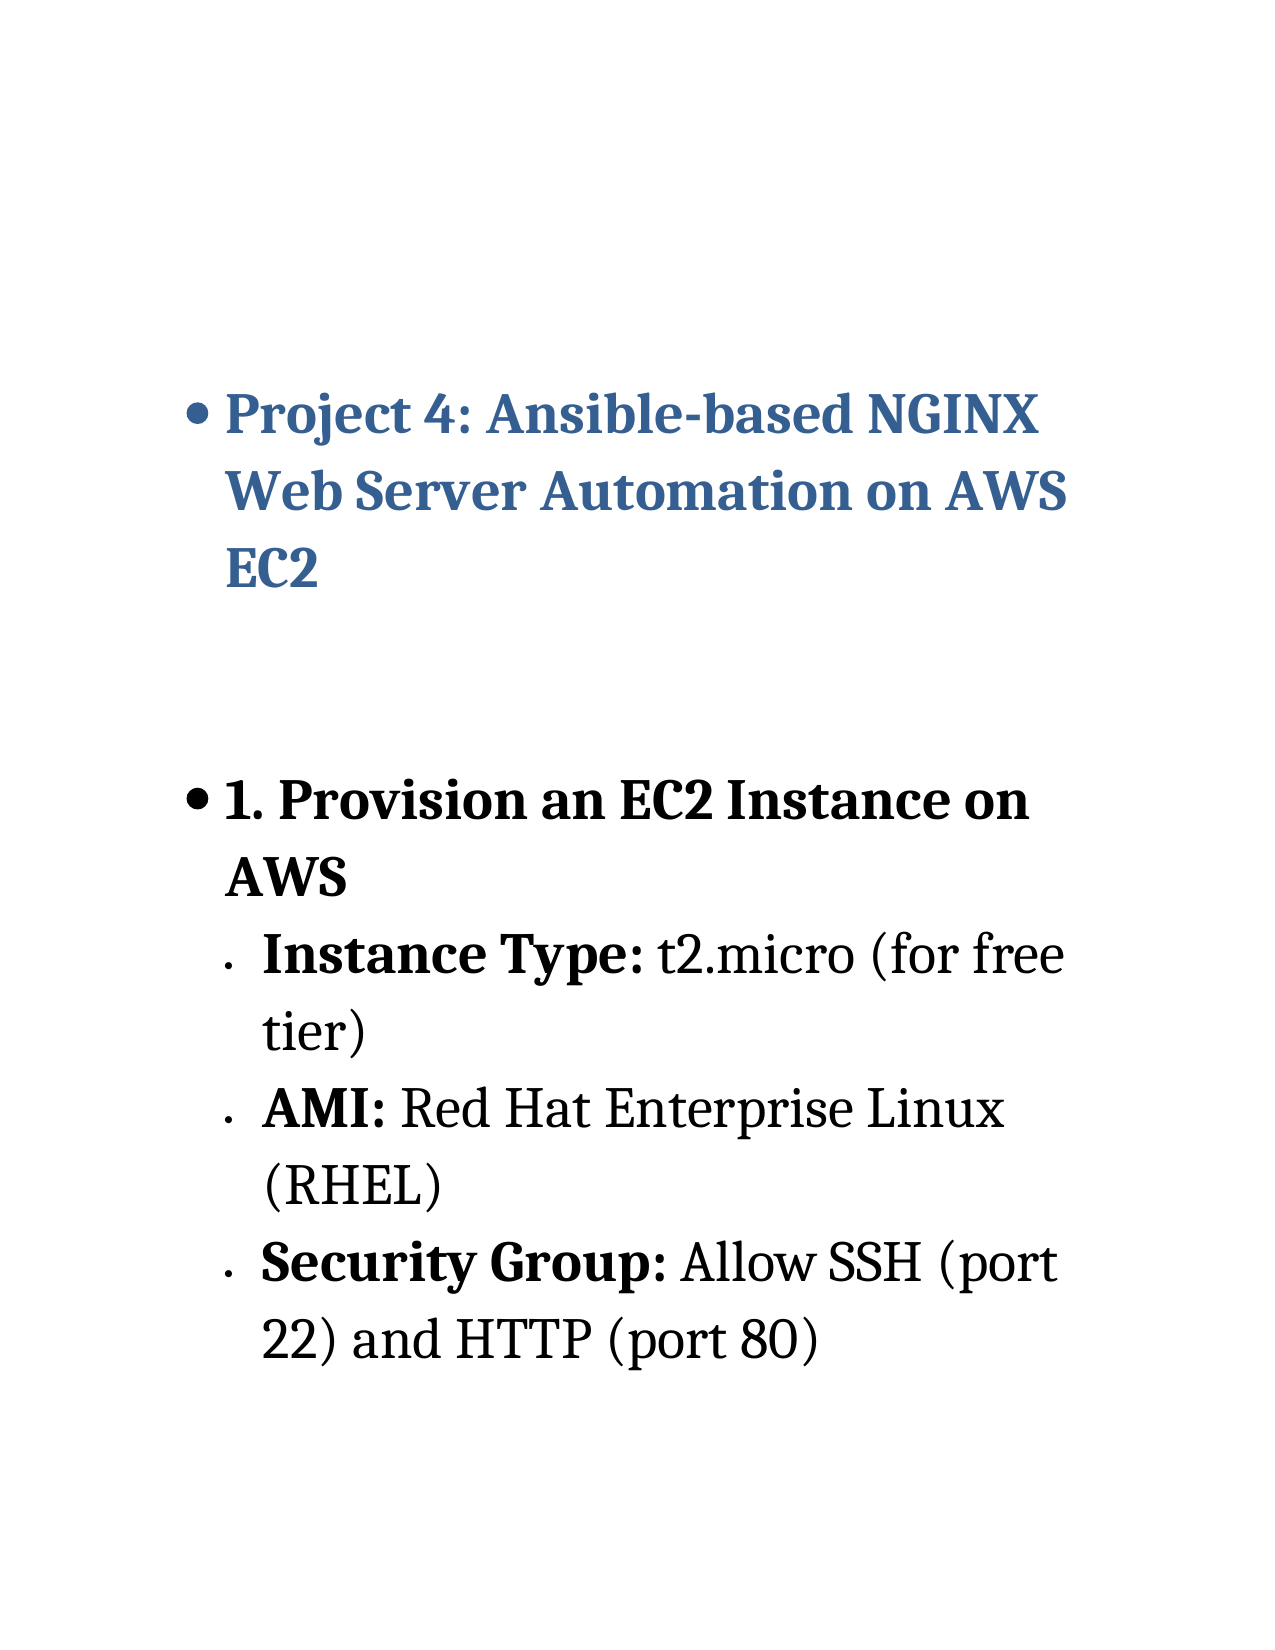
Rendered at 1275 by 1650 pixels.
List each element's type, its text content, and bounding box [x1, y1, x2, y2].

list AMI: Red Hat Enterprise Linux (RHEL) [225, 1075, 1087, 1219]
list Security Group: Allow SSH (port 22) and HTTP (port 80) [225, 1229, 1087, 1373]
list Instance Type: t2.micro (for free tier) [225, 921, 1087, 1065]
list Project 4: Ansible-based NGINX Web Server Automation on AWS EC2 [187, 381, 1087, 602]
list 1. Provision an EC2 Instance on AWS [187, 767, 1087, 911]
